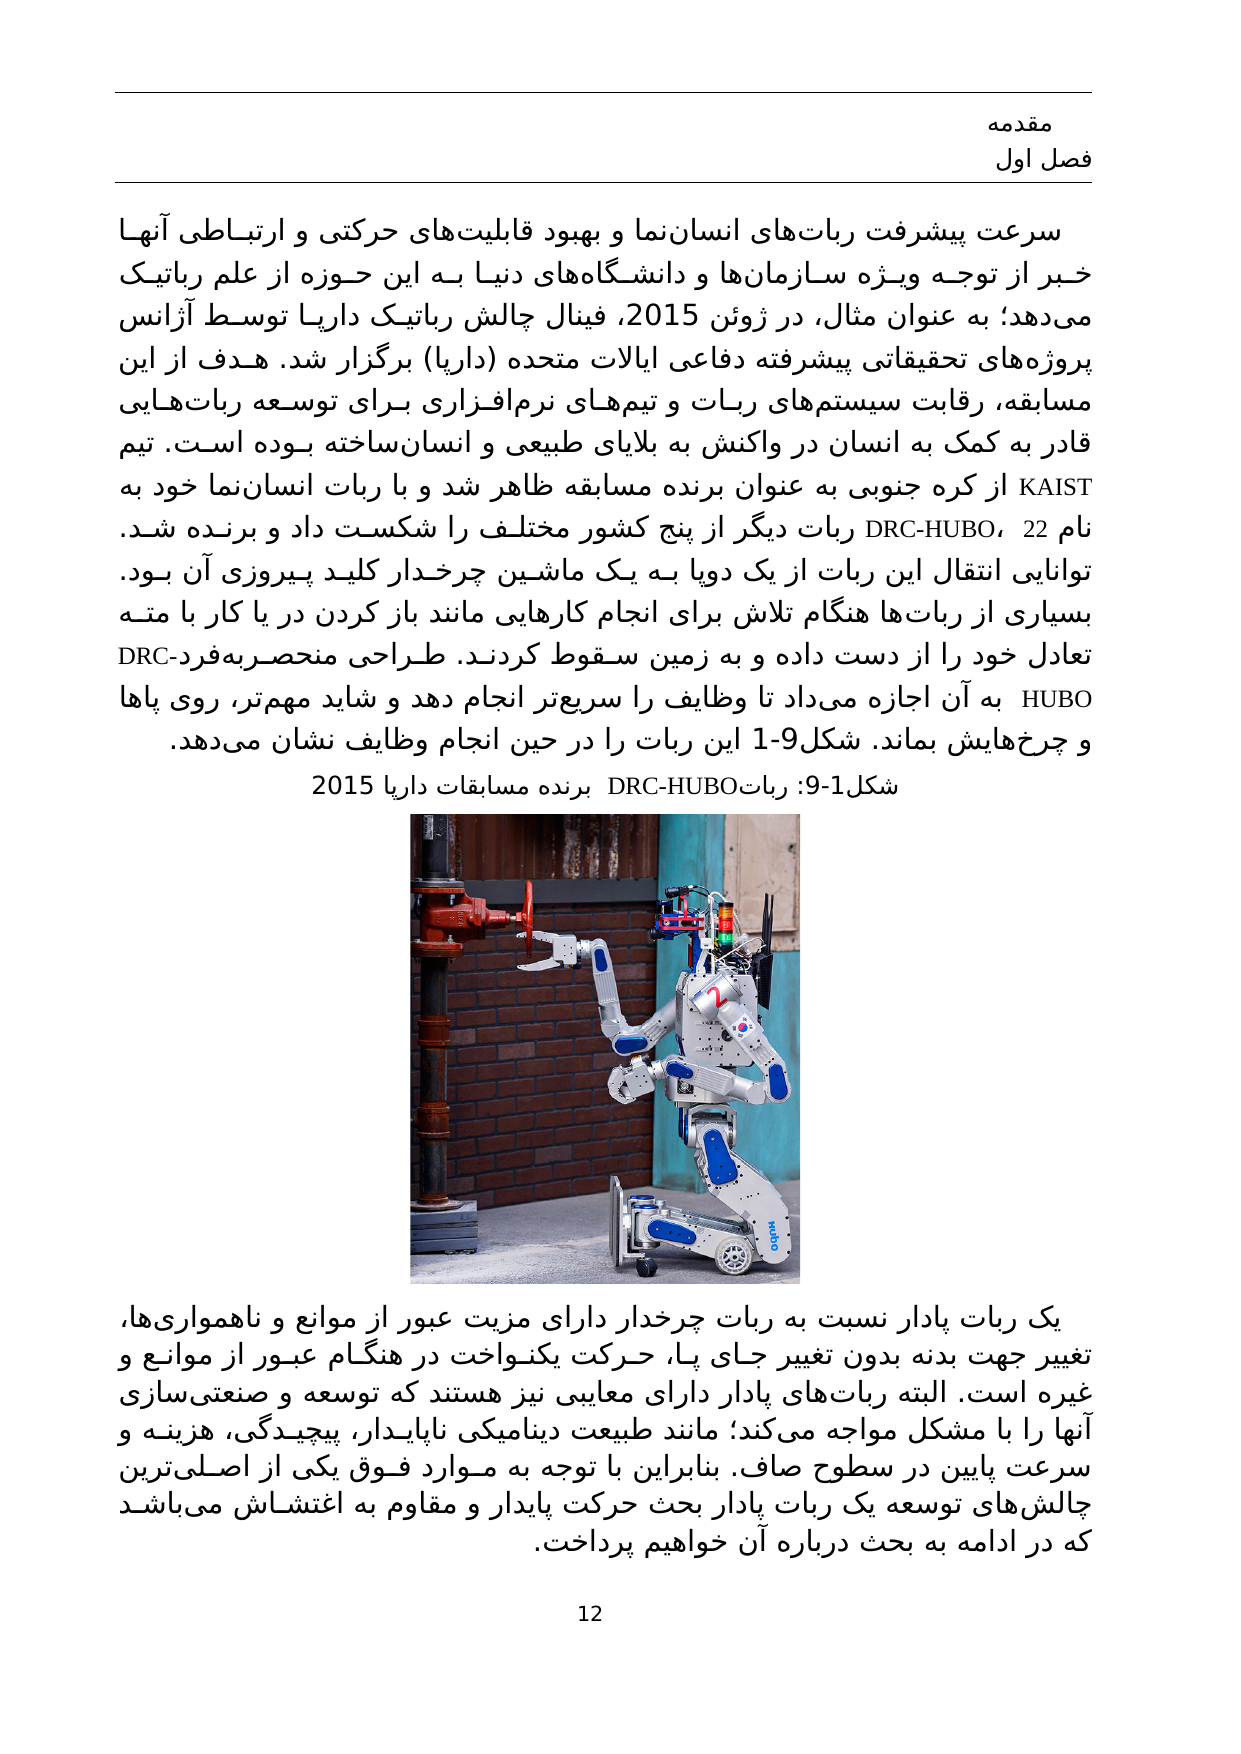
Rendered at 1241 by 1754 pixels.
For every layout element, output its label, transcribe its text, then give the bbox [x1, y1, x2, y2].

text سرعت پیشرفت ربات‌های انسان‌نما و بهبود قابلیت‌های حرکتی و ارتباطی آنها خبر از توجه ویژه سازمان‌ها و دانشگاه‌های دنیا به این حوزه از علم رباتیک می‌دهد؛ به عنوان مثال، در ژوئن 2015، فینال چالش رباتیک دارپا توسط آژانس پروژه‌های تحقیقاتی پیشرفته دفاعی ایالات متحده (دارپا) برگزار شد. هدف از این مسابقه، رقابت سیستم‌های ربات و تیم‌های نرم‌افزاری برای توسعه ربات‌هایی قادر به کمک به انسان در واکنش به بلایای طبیعی و انسان‌ساخته بوده است. تیم KAIST از کره جنوبی به عنوان برنده مسابقه ظاهر شد و با ربات انسان‌نما خود به نام DRC-HUBO، 22 ربات دیگر از پنج کشور مختلف را شکست داد و برنده شد. توانایی انتقال این ربات از یک دوپا به یک ماشین چرخدار کلید پیروزی آن بود. بسیاری از ربات‌ها هنگام تلاش برای انجام کارهایی مانند باز کردن در یا کار با مته تعادل خود را از دست داده و به زمین سقوط کردند. طراحی منحصربه‌فردDRC-HUBO به آن اجازه می‌داد تا وظایف را سریع‌تر انجام دهد و شاید مهم‌تر، روی پاها و چرخ‌هایش بماند. شکل1-9 این ربات را در حین انجام وظایف نشان می‌دهد. [118, 214, 1092, 756]
text شکل1-9: رباتDRC-HUBO برنده مسابقات دارپا 2015 [118, 771, 1092, 800]
picture [410, 814, 801, 1284]
